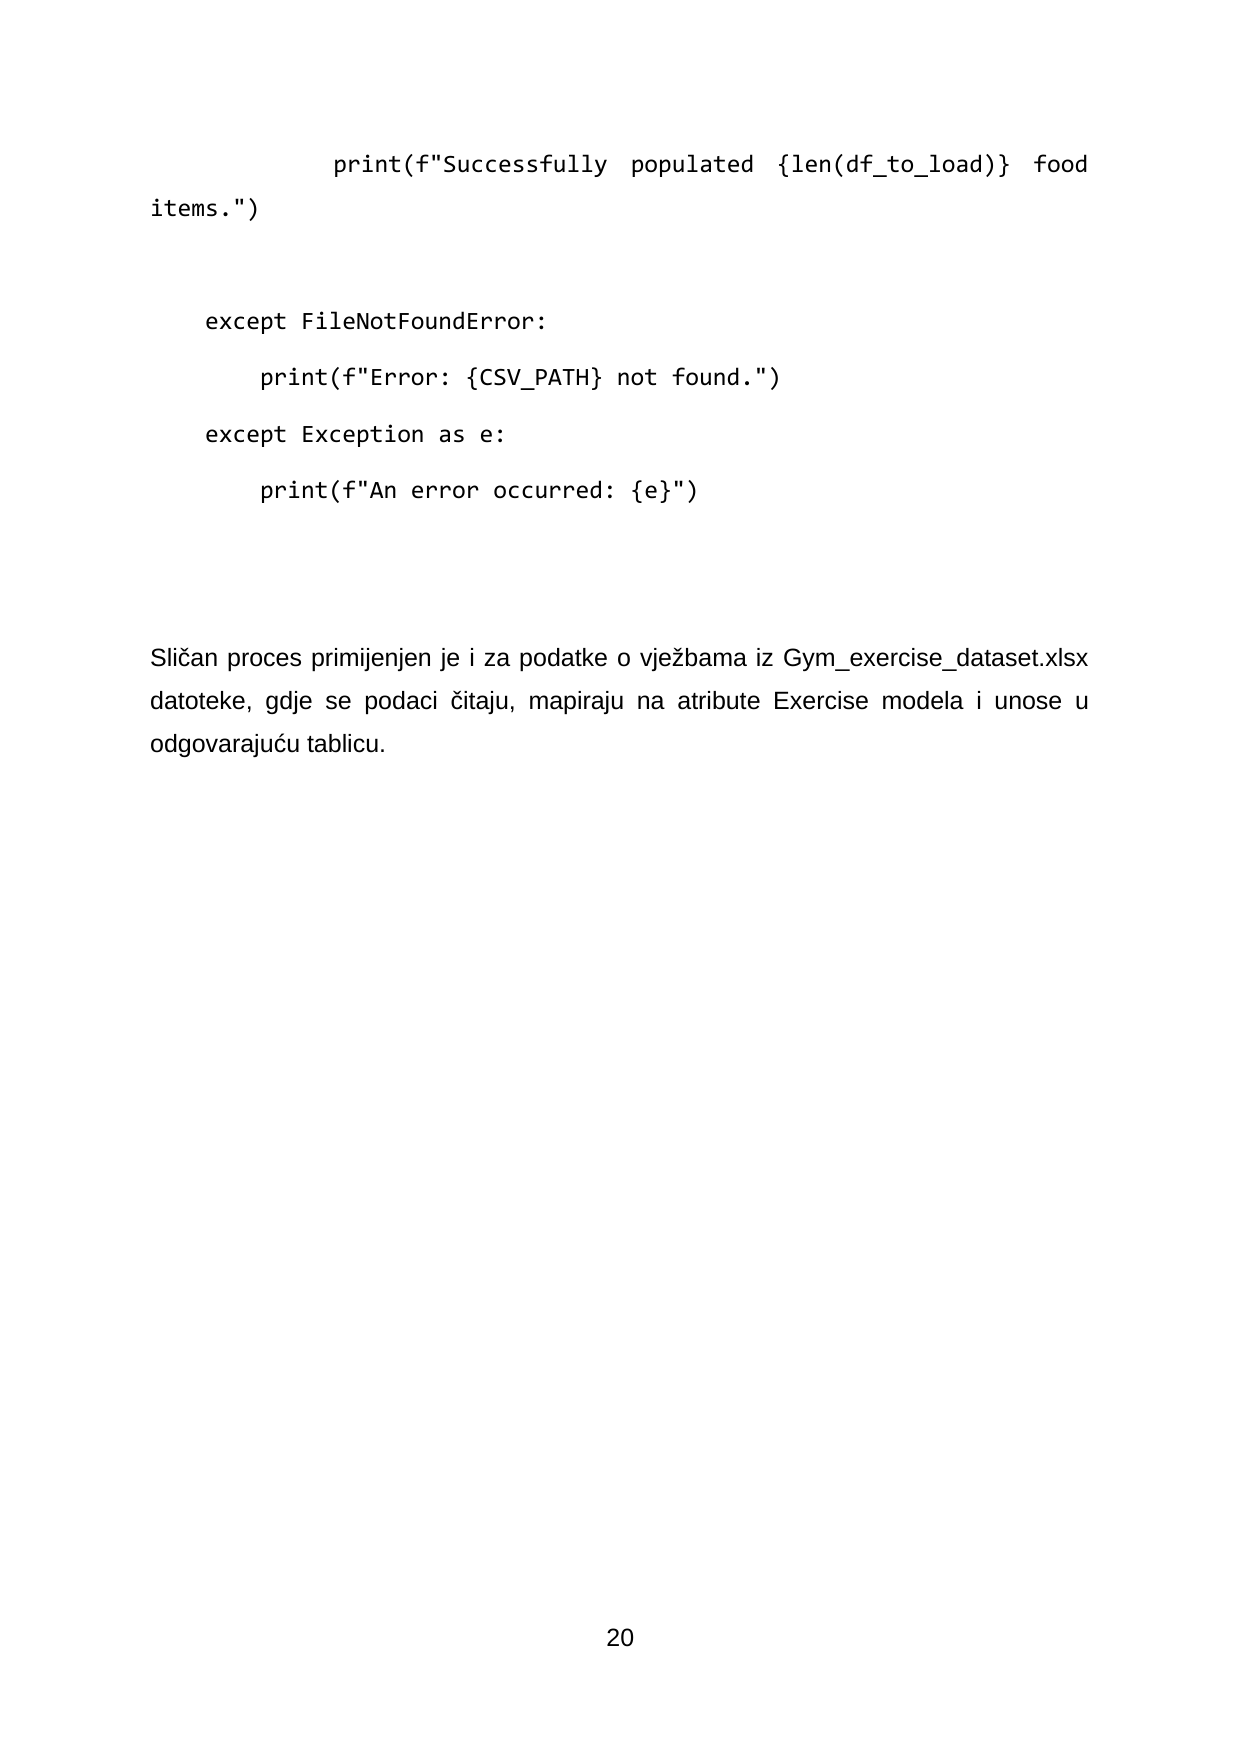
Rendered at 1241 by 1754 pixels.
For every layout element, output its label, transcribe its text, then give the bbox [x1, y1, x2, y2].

text except FileNotFoundError: [150, 307, 1090, 336]
text Sličan proces primijenjen je i za podatke o vježbama iz Gym_exercise_dataset.xlsx datoteke, gdje se podaci čitaju, mapiraju na atribute Exercise modela i unose u odgovarajuću tablicu. [150, 643, 1090, 758]
text except Exception as e: [150, 419, 1090, 448]
text print(f"Error: {CSV_PATH} not found.") [150, 363, 1090, 392]
text print(f"An error occurred: {e}") [150, 476, 1090, 505]
text print(f"Successfully populated {len(df_to_load)} food items.") [150, 150, 1090, 223]
